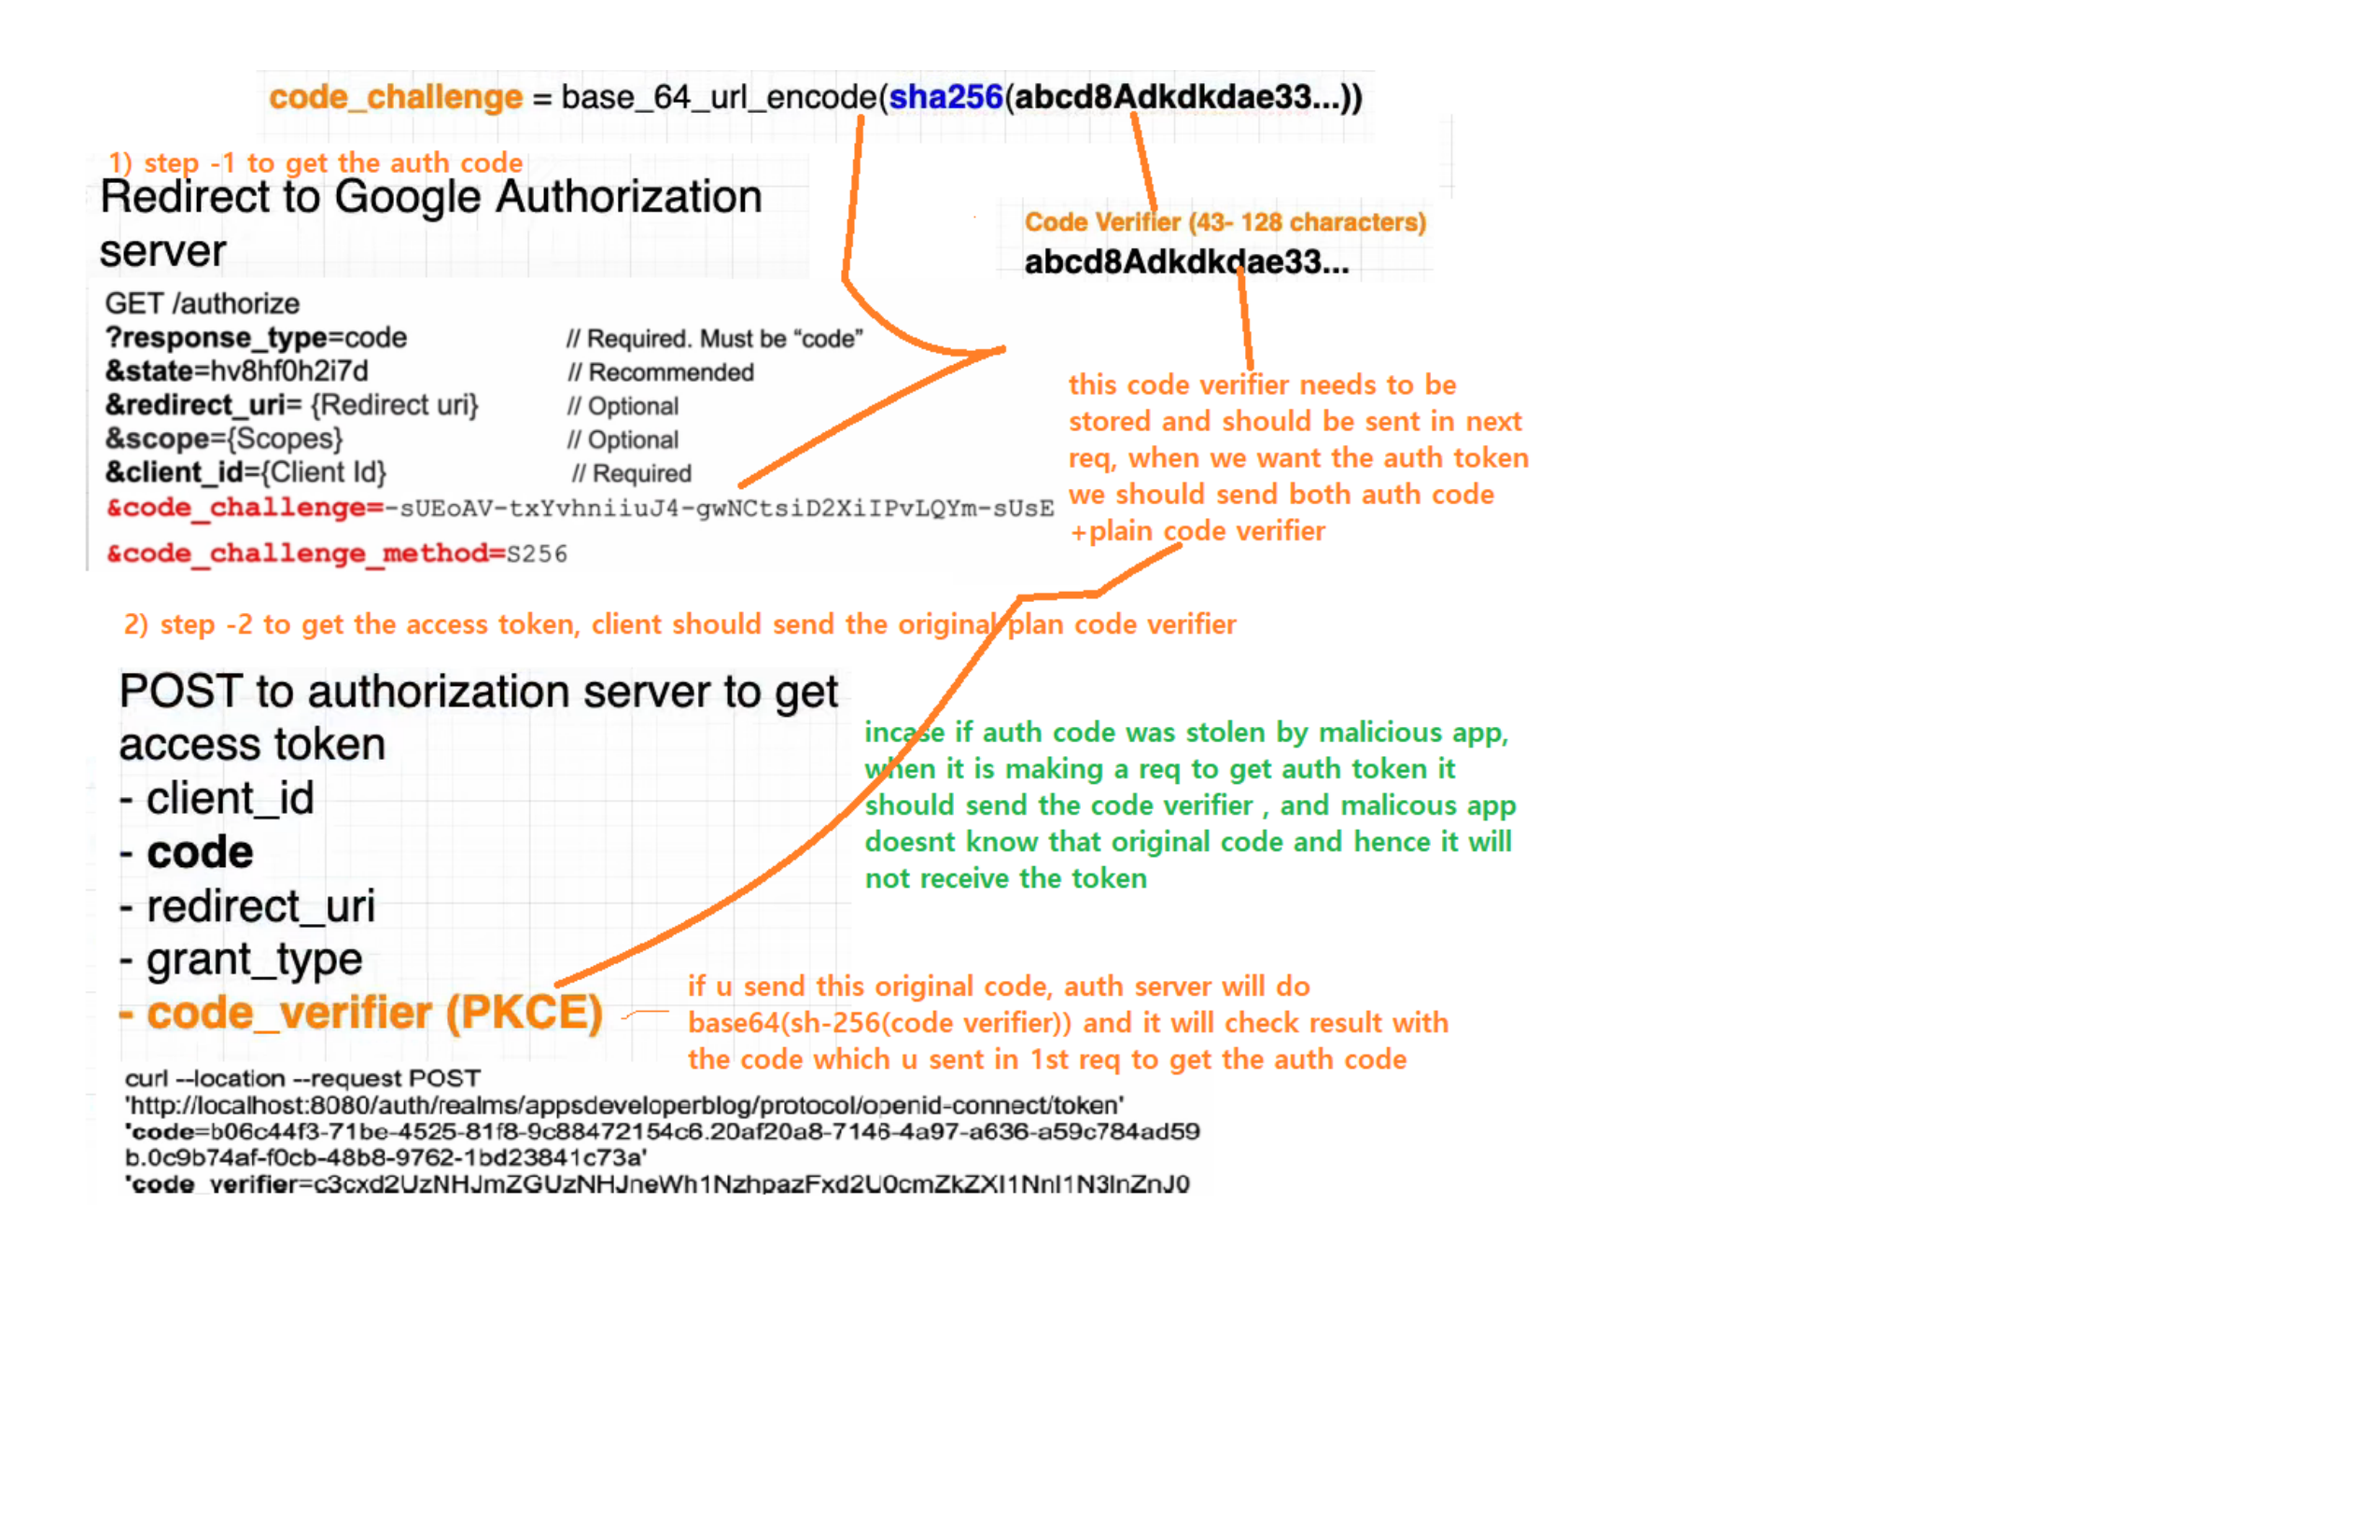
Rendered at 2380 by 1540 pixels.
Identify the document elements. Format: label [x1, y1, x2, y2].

picture [70, 70, 1534, 1205]
